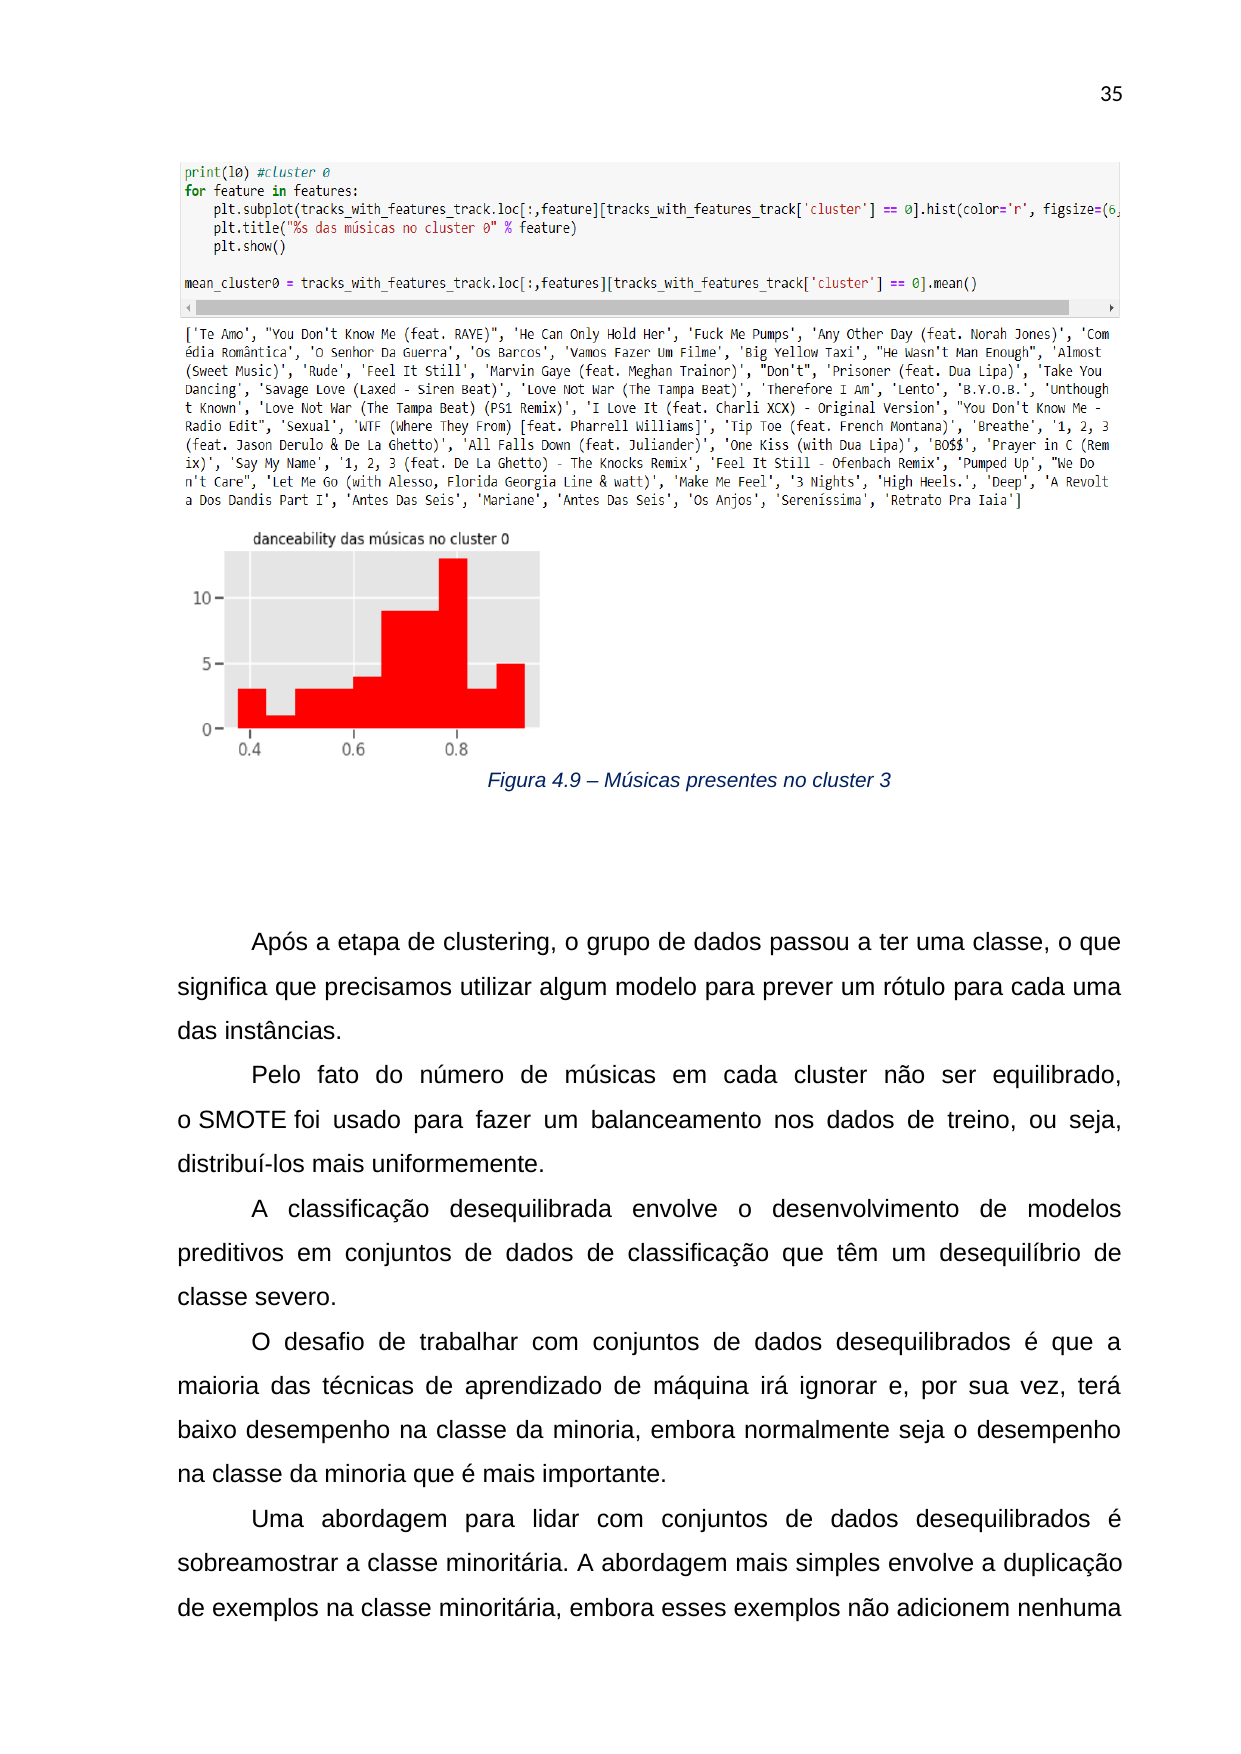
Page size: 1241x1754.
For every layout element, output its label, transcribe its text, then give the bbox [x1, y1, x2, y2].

text Após a etapa de clustering, o grupo de dados passou a ter uma classe, o que significa que precisamos utilizar algum modelo para prever um rótulo para cada uma das instâncias. [177, 927, 1123, 1044]
text Figura 4.9 – Músicas presentes no cluster 3 [177, 768, 1203, 792]
picture [177, 162, 1123, 768]
text Pelo fato do número de músicas em cada cluster não ser equilibrado, o SMOTE foi usado para fazer um balanceamento nos dados de treino, ou seja, distribuí-los mais uniformemente. [177, 1060, 1123, 1178]
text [177, 1504, 1123, 1621]
text A classificação desequilibrada envolve o desenvolvimento de modelos preditivos em conjuntos de dados de classificação que têm um desequilíbrio de classe severo. [177, 1193, 1123, 1311]
text O desafio de trabalhar com conjuntos de dados desequilibrados é que a maioria das técnicas de aprendizado de máquina irá ignorar e, por sua vez, terá baixo desempenho na classe da minoria, embora normalmente seja o desempenho na classe da minoria que é mais importante. [177, 1327, 1123, 1488]
